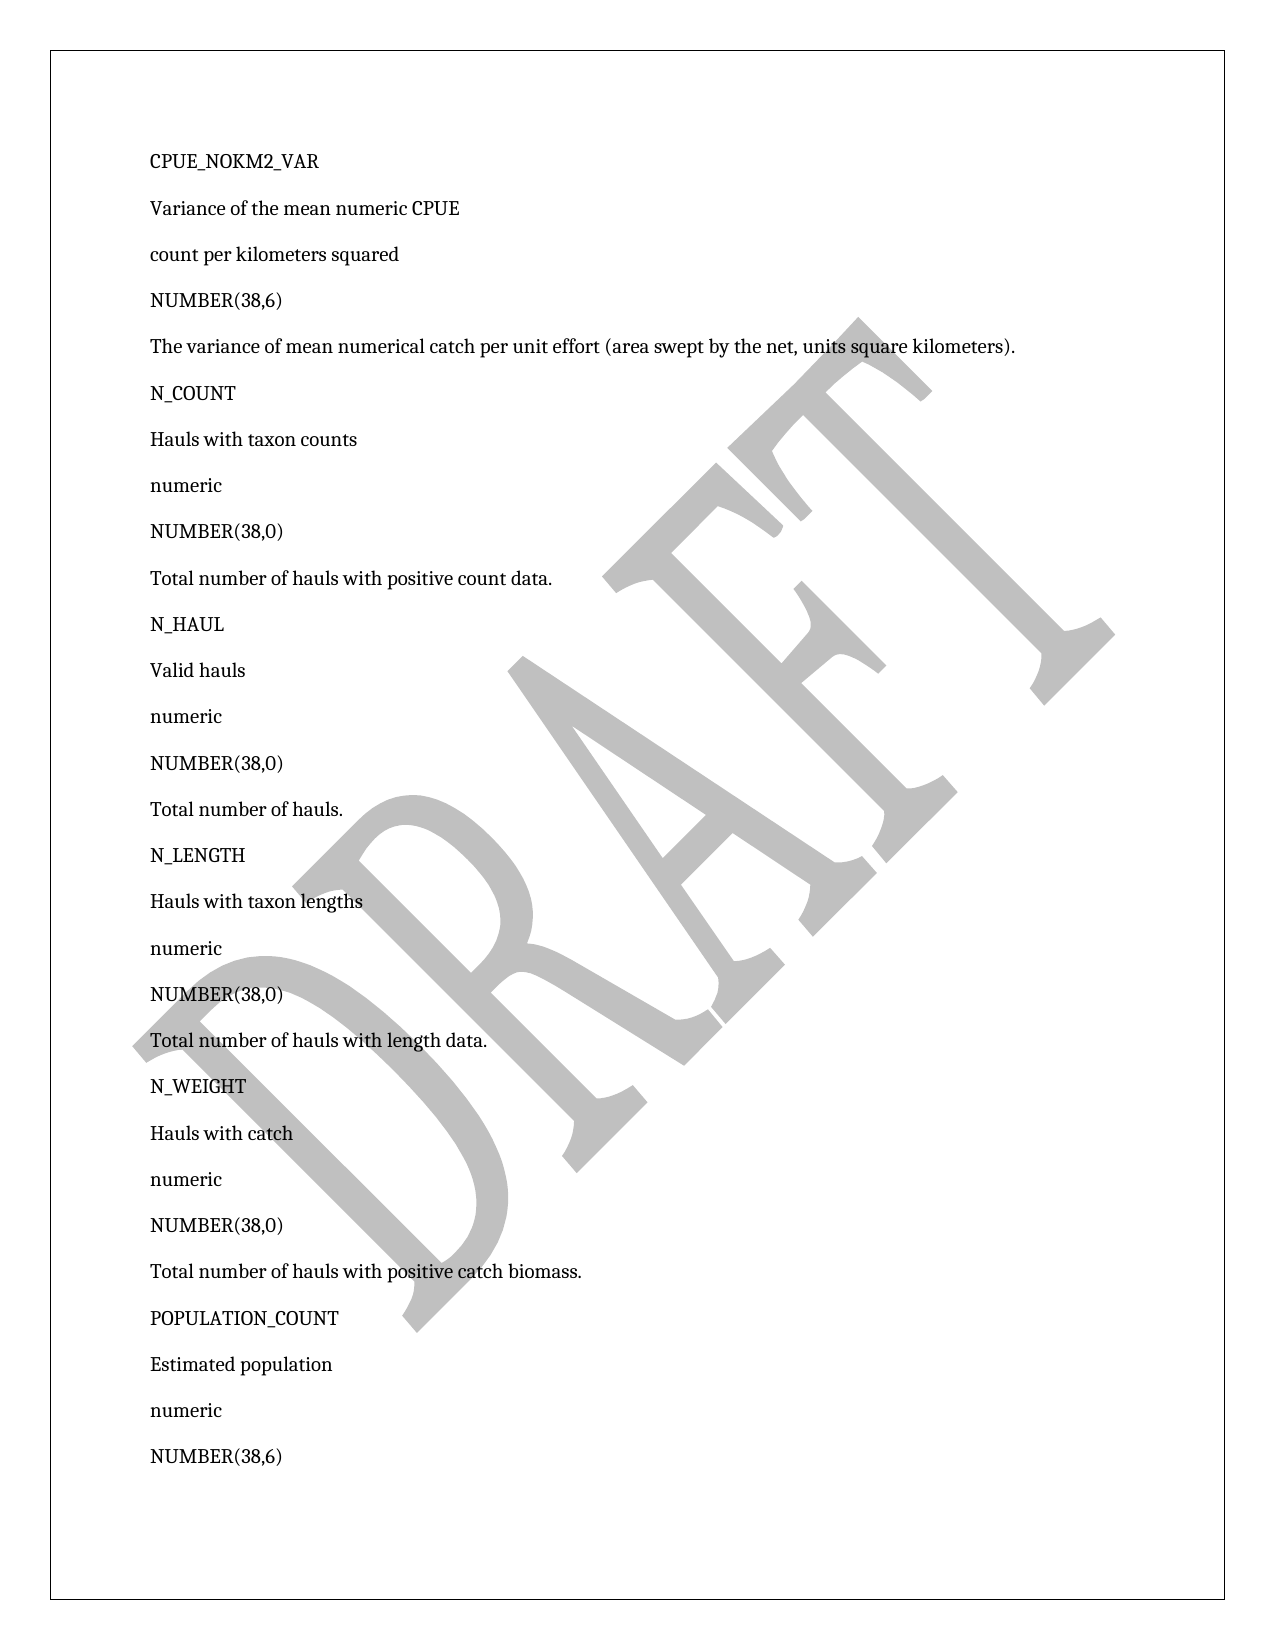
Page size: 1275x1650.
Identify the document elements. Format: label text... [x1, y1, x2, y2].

text Total number of hauls with length data. [150, 1029, 1125, 1053]
text NUMBER(38,0) [150, 1214, 1125, 1238]
text CPUE_NOKM2_VAR [150, 150, 1125, 174]
text N_HAUL [150, 612, 1125, 636]
text Estimated population [150, 1352, 1125, 1376]
text numeric [150, 1167, 1125, 1191]
text The variance of mean numerical catch per unit effort (area swept by the net, units square kilometers). [150, 335, 1125, 359]
text Total number of hauls with positive catch biomass. [150, 1260, 1125, 1284]
text Hauls with taxon lengths [150, 890, 1125, 914]
text NUMBER(38,6) [150, 289, 1125, 313]
text Total number of hauls. [150, 797, 1125, 821]
text numeric [150, 474, 1125, 498]
text NUMBER(38,0) [150, 520, 1125, 544]
text Hauls with catch [150, 1121, 1125, 1145]
text Valid hauls [150, 659, 1125, 683]
text Hauls with taxon counts [150, 427, 1125, 451]
text Total number of hauls with positive count data. [150, 566, 1125, 590]
text numeric [150, 1399, 1125, 1423]
text POPULATION_COUNT [150, 1306, 1125, 1330]
text N_WEIGHT [150, 1075, 1125, 1099]
text count per kilometers squared [150, 242, 1125, 266]
text NUMBER(38,6) [150, 1445, 1125, 1469]
text N_LENGTH [150, 844, 1125, 868]
text NUMBER(38,0) [150, 982, 1125, 1006]
text numeric [150, 705, 1125, 729]
text NUMBER(38,0) [150, 751, 1125, 775]
text Variance of the mean numeric CPUE [150, 196, 1125, 220]
text N_COUNT [150, 381, 1125, 405]
text numeric [150, 936, 1125, 960]
